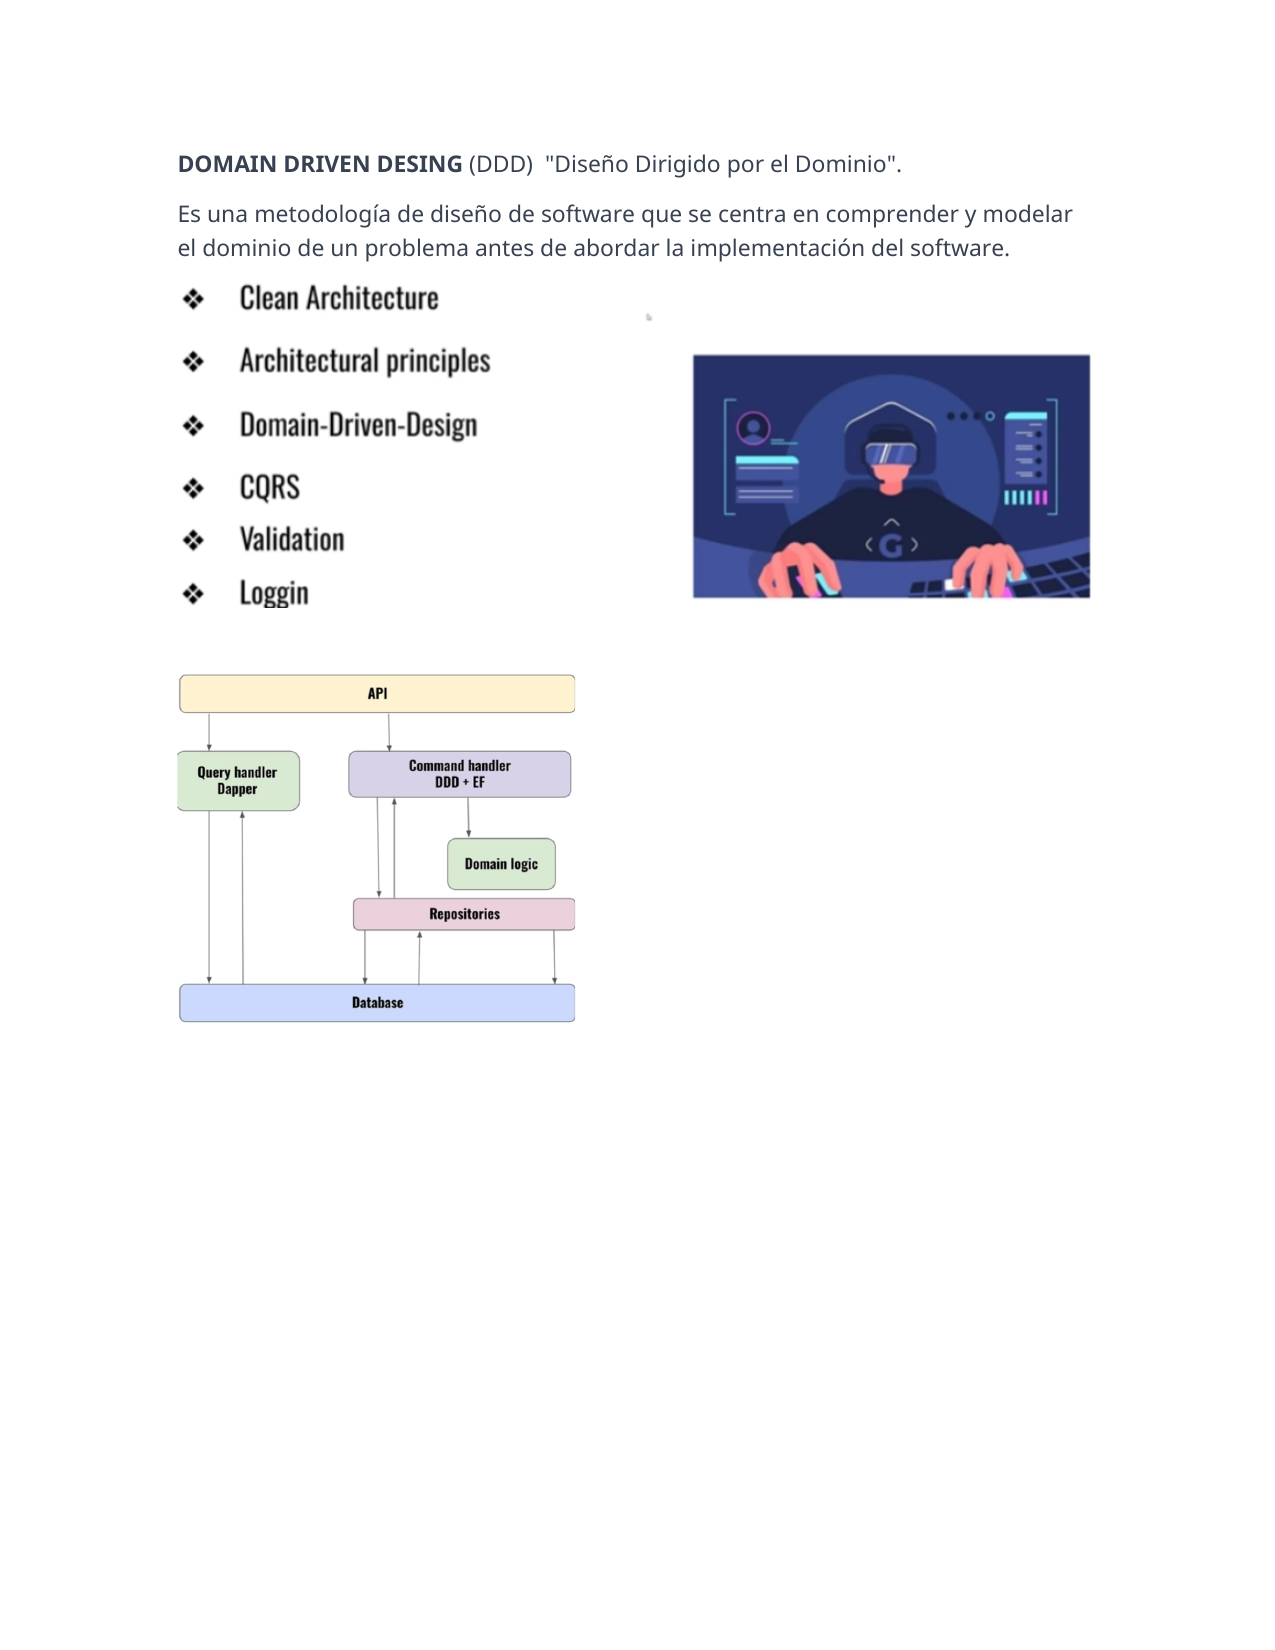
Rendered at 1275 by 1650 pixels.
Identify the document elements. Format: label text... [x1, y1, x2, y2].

text DOMAIN DRIVEN DESING (DDD) "Diseño Dirigido por el Dominio". [177, 148, 1098, 179]
text Es una metodología de diseño de software que se centra en comprender y modelar el dominio de un problema antes de abordar la implementación del software. [177, 198, 1098, 263]
picture [177, 673, 576, 1023]
picture [177, 282, 1092, 608]
